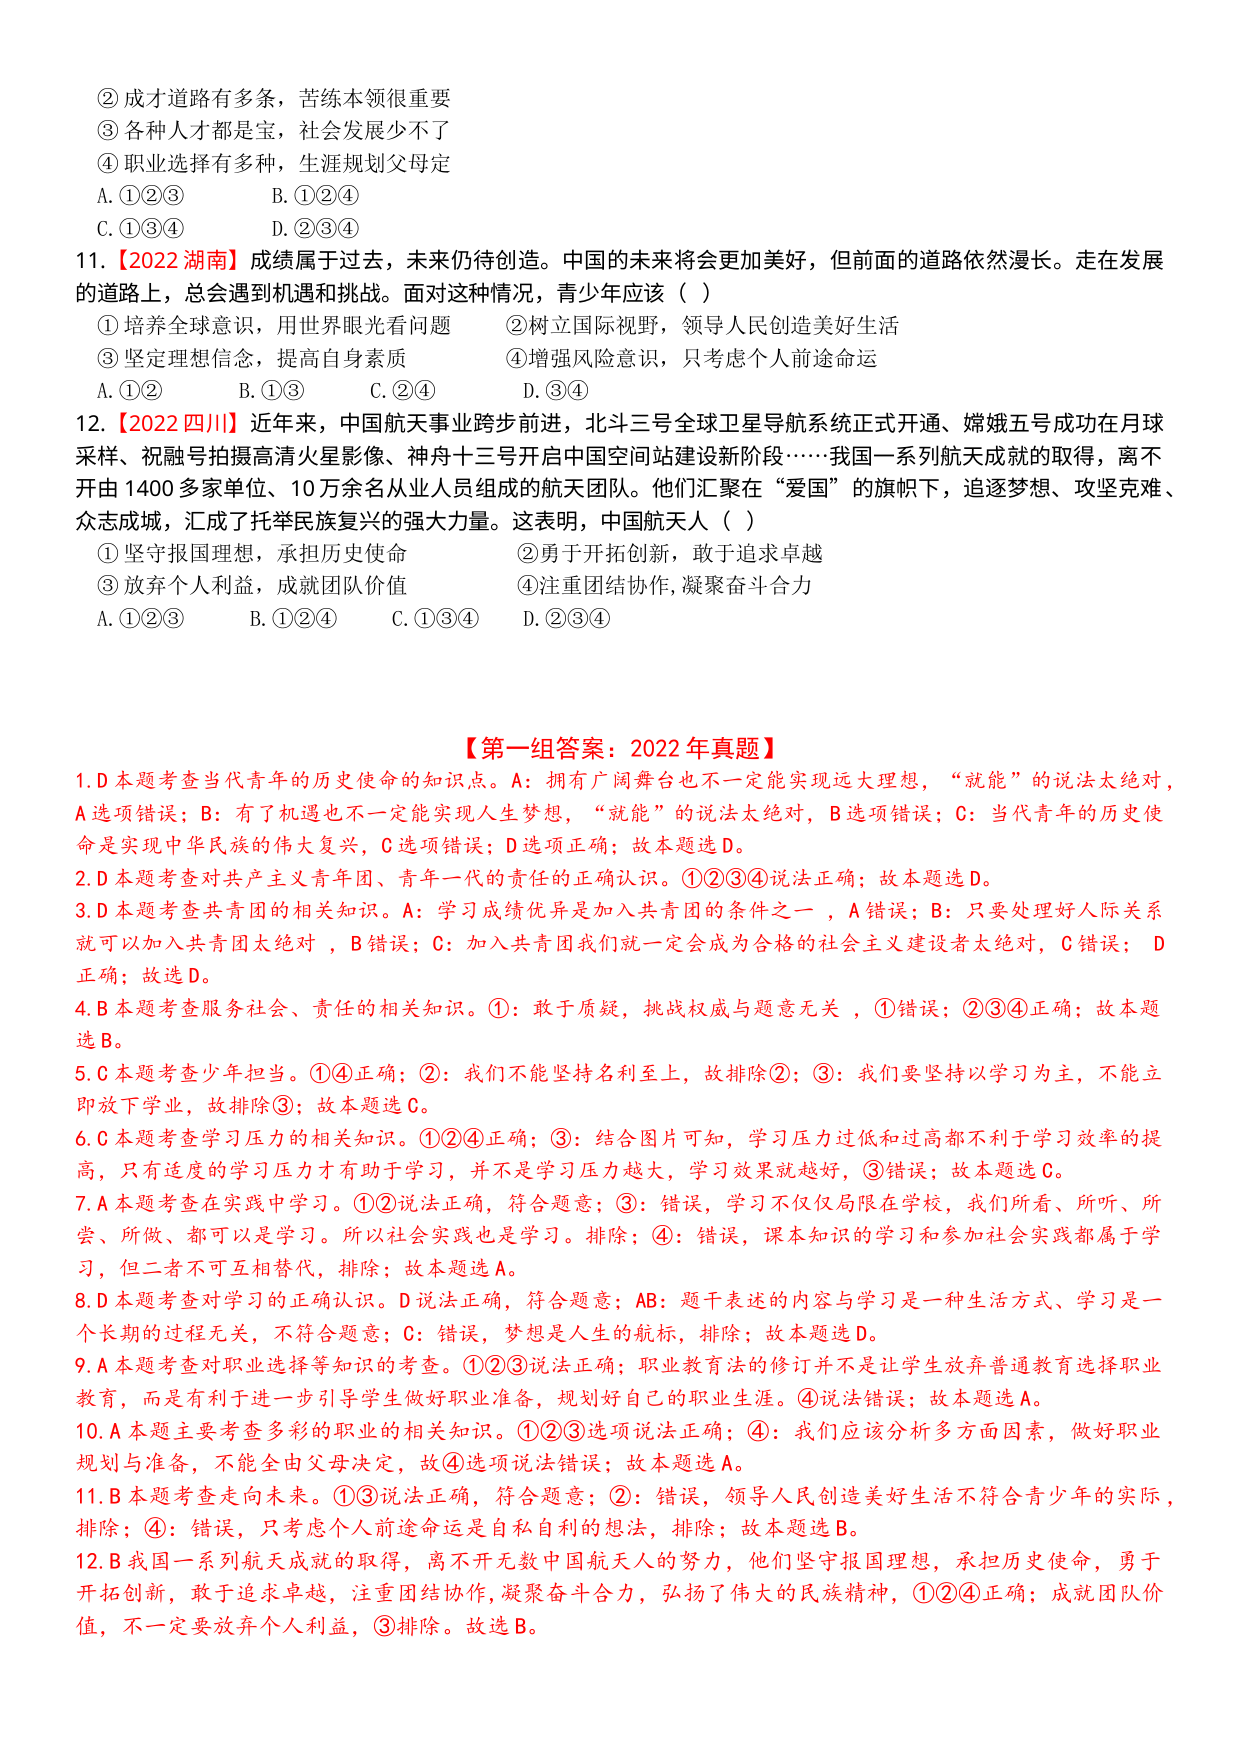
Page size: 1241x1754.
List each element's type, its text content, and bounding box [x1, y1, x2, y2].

list 12.B我国一系列航天成就的取得，离不开无数中国航天人的努力，他们坚守报国理想，承担历史使命，勇于开拓创新，敢于追求卓越，注重团结协作,凝聚奋斗合力，弘扬了伟大的民族精神，①②④正确；成就团队价值，不一定要放弃个人利益，③排除。故选B。 [75, 1543, 1165, 1641]
list 5.C本题考查少年担当。①④正确；②：我们不能坚持名利至上，故排除②；③：我们要坚持以学习为主，不能立即放下学业，故排除③；故本题选C。 [75, 1056, 1165, 1121]
text A.①②③ B.①②④ C.①③④ D.②③④ [75, 601, 1165, 633]
text C.①③④ D.②③④ [75, 211, 1165, 243]
text ③放弃个人利益，成就团队价值 ④注重团结协作,凝聚奋斗合力 [75, 568, 1165, 601]
text ③坚定理想信念，提高自身素质 ④增强风险意识，只考虑个人前途命运 [75, 341, 1165, 373]
text 6.C本题考查学习压力的相关知识。①②④正确；③：结合图片可知，学习压力过低和过高都不利于学习效率的提高，只有适度的学习压力才有助于学习，并不是学习压力越大，学习效果就越好，③错误；故本题选C。 [75, 1121, 1165, 1186]
text ①坚守报国理想，承担历史使命 ②勇于开拓创新，敢于追求卓越 [75, 536, 1165, 568]
text 8.D本题考查对学习的正确认识。D说法正确，符合题意；AB：题干表述的内容与学习是一种生活方式、学习是一个长期的过程无关，不符合题意；C：错误，梦想是人生的航标，排除；故本题选D。 [75, 1283, 1165, 1348]
text 【第一组答案：2022年真题】 [75, 731, 1165, 763]
text 7.A本题考查在实践中学习。①②说法正确，符合题意；③：错误，学习不仅仅局限在学校，我们所看、所听、所尝、所做、都可以是学习。所以社会实践也是学习。排除；④：错误，课本知识的学习和参加社会实践都属于学习，但二者不可互相替代，排除；故本题选A。 [75, 1186, 1165, 1283]
text ①培养全球意识，用世界眼光看问题 ②树立国际视野，领导人民创造美好生活 [75, 308, 1165, 341]
text A.①②③ B.①②④ [75, 178, 1165, 211]
text 11.【2022湖南】成绩属于过去，未来仍待创造。中国的未来将会更加美好，但前面的道路依然漫长。走在发展的道路上，总会遇到机遇和挑战。面对这种情况，青少年应该（ ） [75, 243, 1165, 308]
text ③各种人才都是宝，社会发展少不了 [75, 113, 1165, 146]
list 4.B本题考查服务社会、责任的相关知识。①：敢于质疑，挑战权威与题意无关 ，①错误；②③④正确；故本题选B。 [75, 991, 1165, 1056]
text 12.【2022四川】近年来，中国航天事业跨步前进，北斗三号全球卫星导航系统正式开通、嫦娥五号成功在月球采样、祝融号拍摄高清火星影像、神舟十三号开启中国空间站建设新阶段……我国一系列航天成就的取得，离不开由1400多家单位、10万余名从业人员组成的航天团队。他们汇聚在“爱国”的旗帜下，追逐梦想、攻坚克难、众志成城，汇成了托举民族复兴的强大力量。这表明，中国航天人（ ） [75, 406, 1165, 536]
list 10.A本题主要考查多彩的职业的相关知识。①②③选项说法正确；④：我们应该分析多方面因素，做好职业规划与准备，不能全由父母决定，故④选项说法错误；故本题选A。 [75, 1413, 1165, 1478]
text ④职业选择有多种，生涯规划父母定 [75, 146, 1165, 178]
list 3.D本题考查共青团的相关知识。A：学习成绩优异是加入共青团的条件之一 ，A错误；B：只要处理好人际关系就可以加入共青团太绝对 ，B错误；C：加入共青团我们就一定会成为合格的社会主义建设者太绝对，C错误； D正确；故选D。 [75, 893, 1165, 991]
text 9.A本题考查对职业选择等知识的考查。①②③说法正确；职业教育法的修订并不是让学生放弃普通教育选择职业教育，而是有利于进一步引导学生做好职业准备，规划好自己的职业生涯。④说法错误；故本题选A。 [75, 1348, 1165, 1413]
list 2.D本题考查对共产主义青年团、青年一代的责任的正确认识。①②③④说法正确；故本题选D。 [75, 861, 1165, 893]
text ②成才道路有多条，苦练本领很重要 [75, 81, 1165, 113]
list 1.D本题考查当代青年的历史使命的知识点。A：拥有广阔舞台也不一定能实现远大理想，“就能”的说法太绝对，A选项错误；B：有了机遇也不一定能实现人生梦想，“就能”的说法太绝对，B选项错误；C：当代青年的历史使命是实现中华民族的伟大复兴，C选项错误；D选项正确；故本题选D。 [75, 763, 1165, 861]
text A.①② B.①③ C.②④ D.③④ [75, 373, 1165, 406]
list 11.B本题考查走向未来。①③说法正确，符合题意；②：错误，领导人民创造美好生活不符合青少年的实际，排除；④：错误，只考虑个人前途命运是自私自利的想法，排除；故本题选B。 [75, 1478, 1165, 1543]
